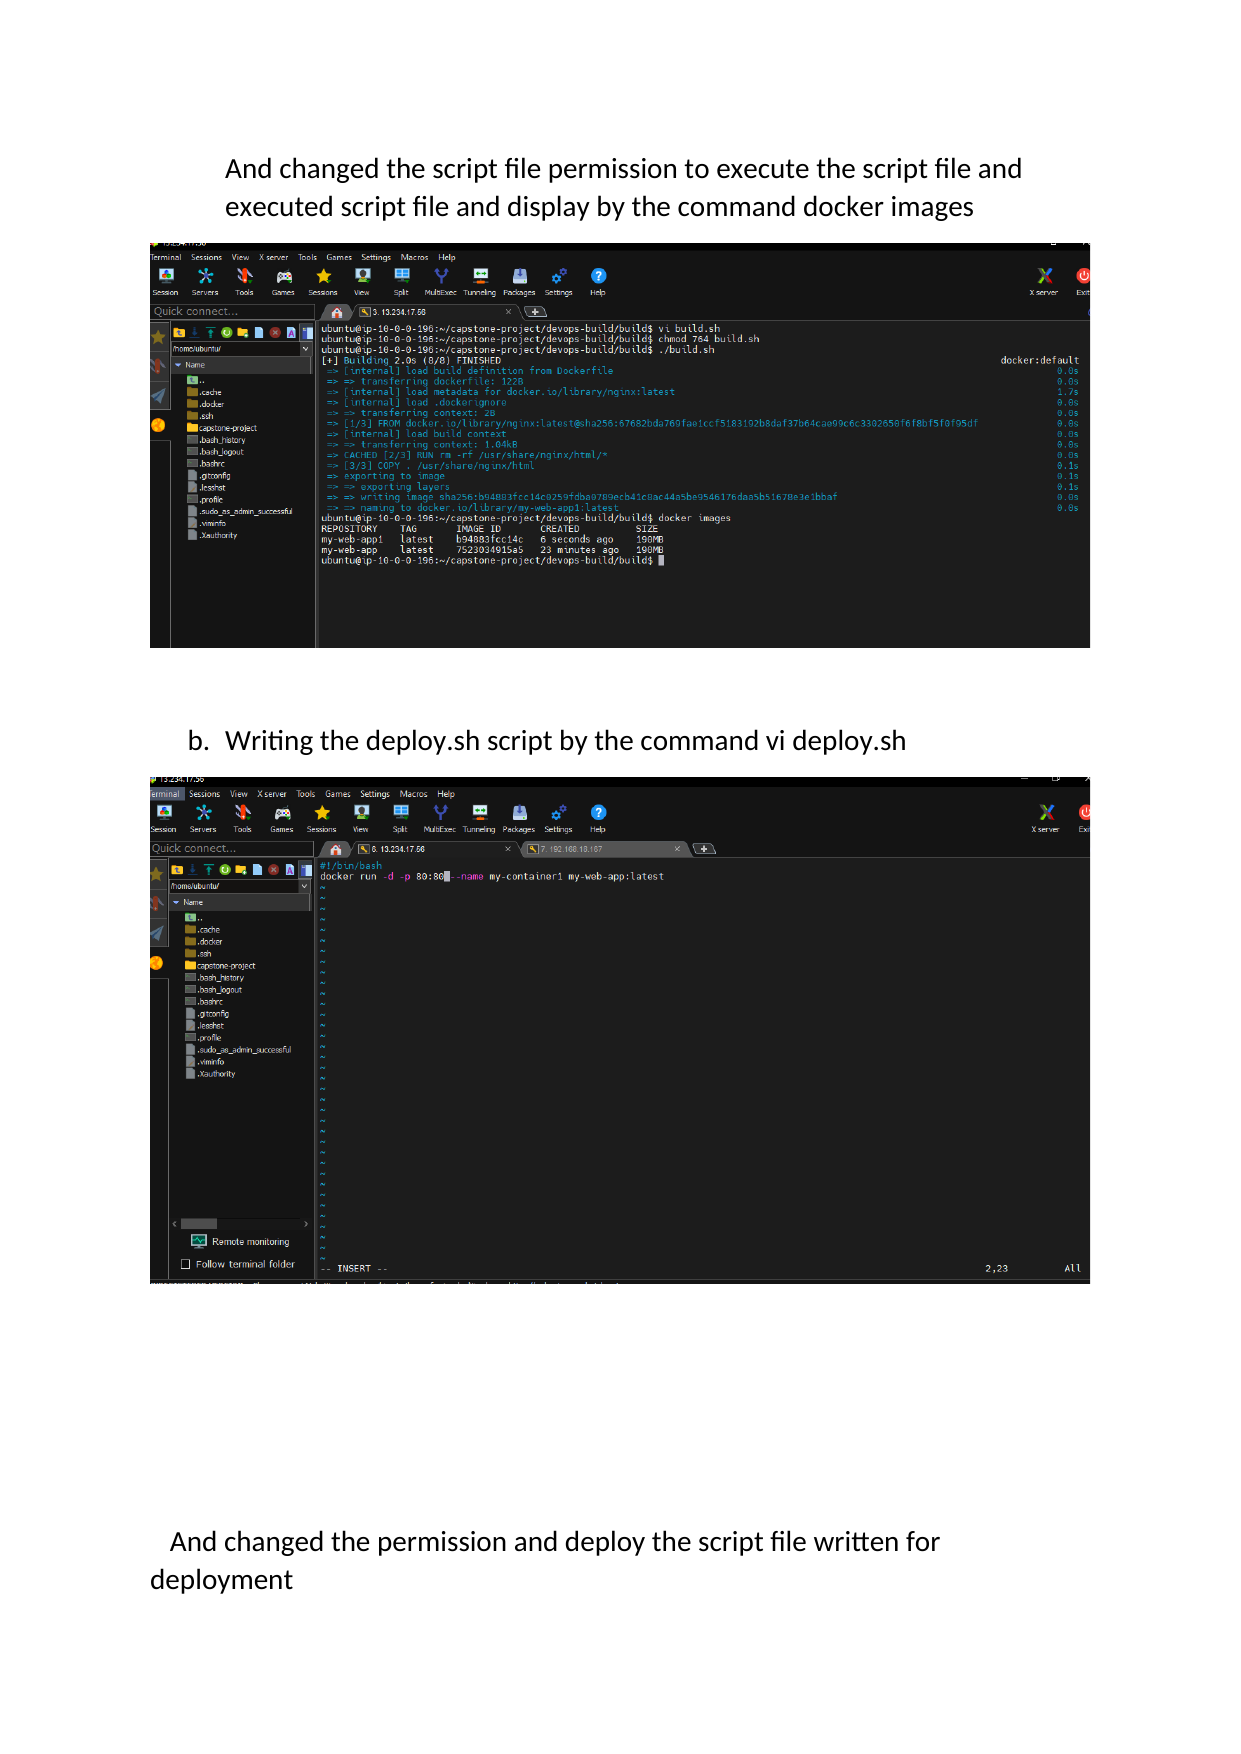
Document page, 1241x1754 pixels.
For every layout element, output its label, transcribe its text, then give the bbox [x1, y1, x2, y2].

picture [150, 243, 1091, 648]
text And changed the permission and deploy the script file written for deployment [150, 1523, 1090, 1597]
picture [150, 777, 1091, 1284]
list Writing the deploy.sh script by the command vi deploy.sh [187, 722, 1090, 758]
list And changed the script file permission to execute the script file and executed script file and display by the command docker images [225, 150, 1090, 224]
